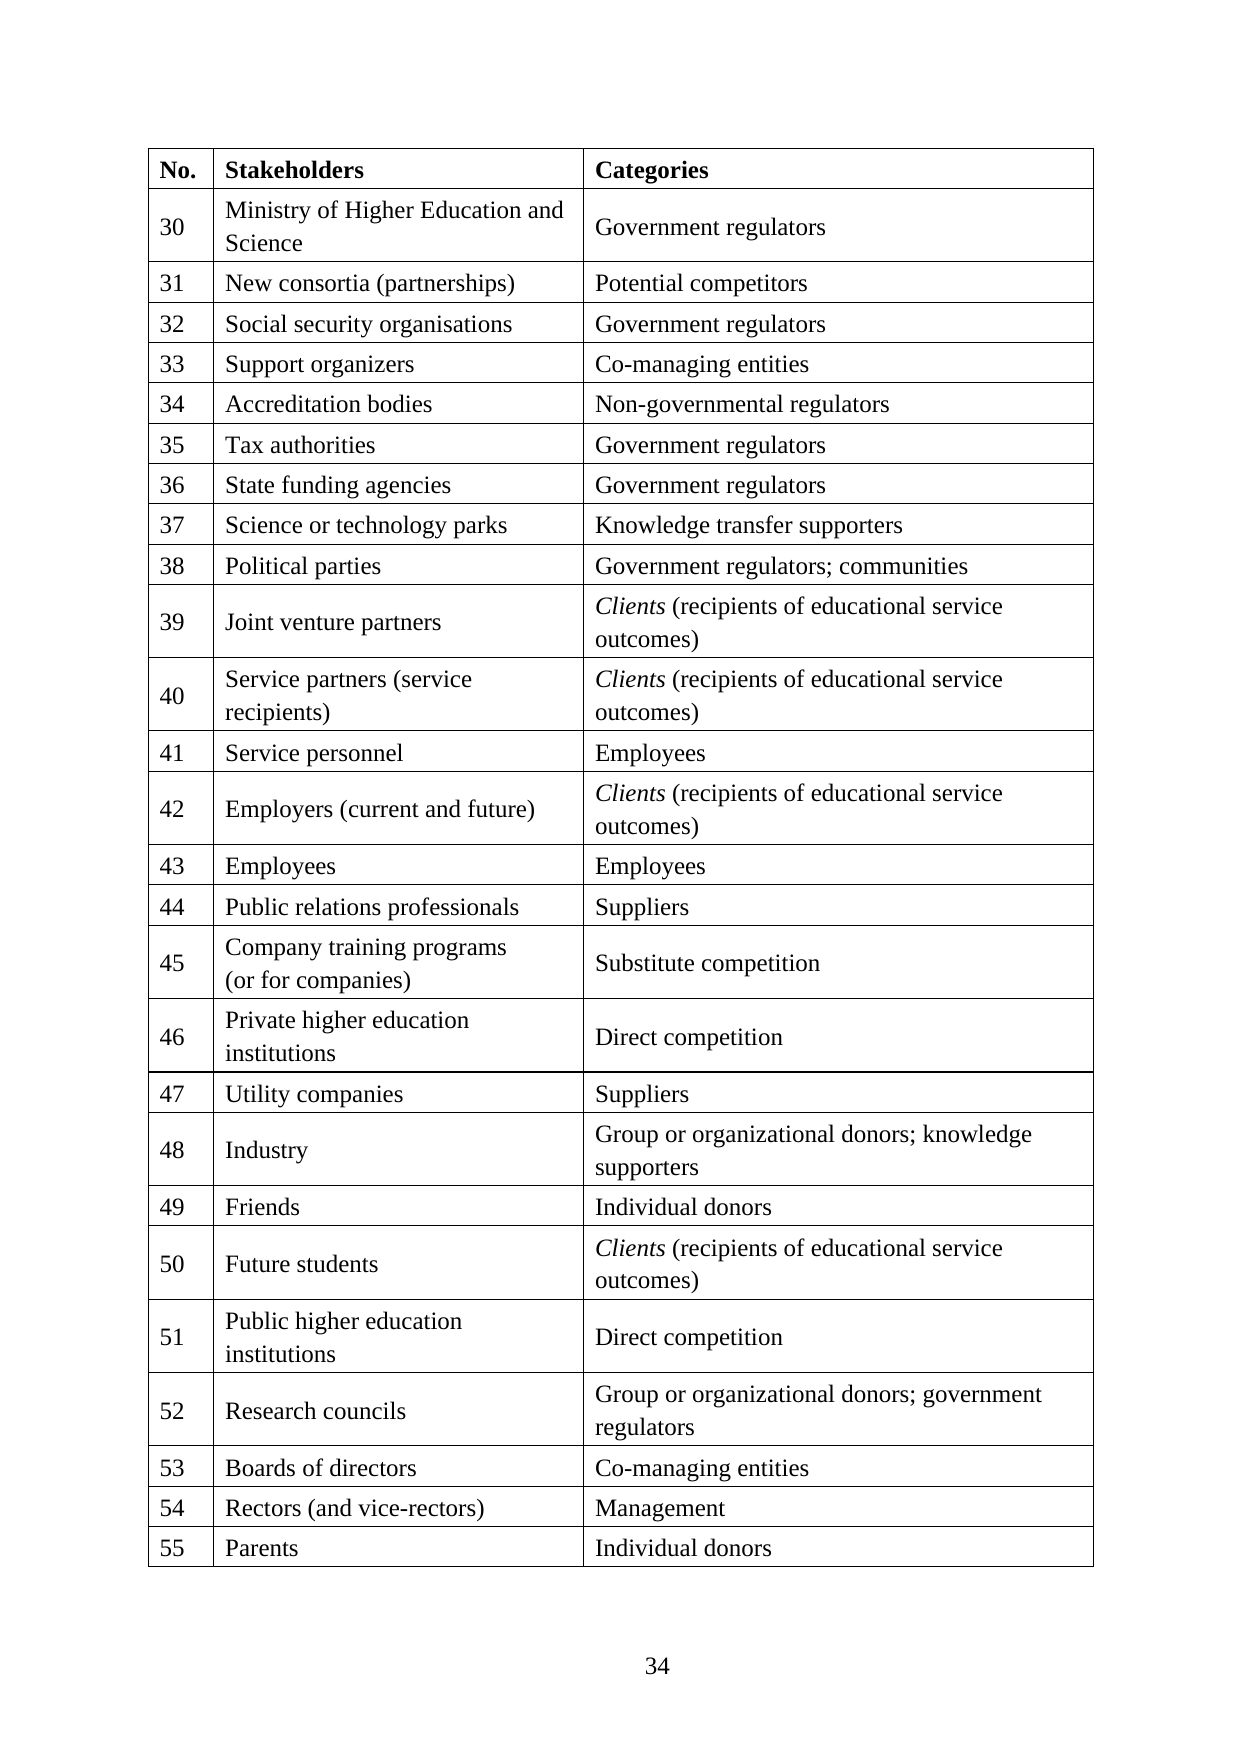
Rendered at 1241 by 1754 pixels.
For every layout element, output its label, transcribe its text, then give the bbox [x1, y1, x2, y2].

table_cell Employers (current and future) [214, 772, 583, 844]
table_cell 33 [149, 343, 213, 382]
table_cell Service personnel [214, 731, 583, 771]
table_cell Potential competitors [584, 262, 1093, 302]
table_cell 50 [149, 1226, 213, 1299]
table_cell Friends [214, 1186, 583, 1225]
table_cell Co-managing entities [584, 1446, 1093, 1486]
table_cell 42 [149, 772, 213, 844]
table_cell Government regulators; communities [584, 545, 1093, 584]
table_cell Accreditation bodies [214, 383, 583, 422]
table_cell Direct competition [584, 999, 1093, 1071]
table_cell 53 [149, 1446, 213, 1486]
table_cell Clients (recipients of educational service outcomes) [584, 585, 1093, 657]
table_cell 35 [149, 424, 213, 463]
table_cell Research councils [214, 1373, 583, 1445]
table_cell Government regulators [584, 464, 1093, 503]
table_cell Clients (recipients of educational service outcomes) [584, 658, 1093, 730]
table_cell Tax authorities [214, 424, 583, 463]
table_cell Utility companies [214, 1073, 583, 1112]
table_cell Individual donors [584, 1186, 1093, 1225]
table_header No. [149, 149, 213, 188]
table_cell Group or organizational donors; knowledge supporters [584, 1113, 1093, 1185]
table_cell 54 [149, 1487, 213, 1526]
table_cell Employees [584, 845, 1093, 884]
table_cell Non-governmental regulators [584, 383, 1093, 422]
table_cell Parents [214, 1527, 583, 1566]
table_cell 36 [149, 464, 213, 503]
table_header Categories [584, 149, 1093, 188]
table_cell Boards of directors [214, 1446, 583, 1486]
table_cell Political parties [214, 545, 583, 584]
table_cell 46 [149, 999, 213, 1071]
table_cell Direct competition [584, 1300, 1093, 1372]
table_cell Clients (recipients of educational service outcomes) [584, 772, 1093, 844]
table_header Stakeholders [214, 149, 583, 188]
table_cell 37 [149, 504, 213, 543]
table_cell 31 [149, 262, 213, 302]
table_cell Government regulators [584, 303, 1093, 342]
table_cell Support organizers [214, 343, 583, 382]
table_cell 51 [149, 1300, 213, 1372]
table_cell Rectors (and vice-rectors) [214, 1487, 583, 1526]
table_cell State funding agencies [214, 464, 583, 503]
table_cell Suppliers [584, 885, 1093, 925]
table_cell Substitute competition [584, 926, 1093, 998]
table_cell 45 [149, 926, 213, 998]
table_cell Company training programs (or for companies) [214, 926, 583, 998]
table_cell Joint venture partners [214, 585, 583, 657]
table_cell 38 [149, 545, 213, 584]
table_cell Knowledge transfer supporters [584, 504, 1093, 543]
table_cell 39 [149, 585, 213, 657]
table_cell Future students [214, 1226, 583, 1299]
table_cell 40 [149, 658, 213, 730]
table_cell Social security organisations [214, 303, 583, 342]
table_cell New consortia (partnerships) [214, 262, 583, 302]
table_cell Suppliers [584, 1073, 1093, 1112]
table_cell 43 [149, 845, 213, 884]
table_cell 48 [149, 1113, 213, 1185]
table_cell Science or technology parks [214, 504, 583, 543]
table_cell Government regulators [584, 424, 1093, 463]
table_cell Government regulators [584, 189, 1093, 261]
table_cell Clients (recipients of educational service outcomes) [584, 1226, 1093, 1299]
table_cell 34 [149, 383, 213, 422]
table_cell Public higher education institutions [214, 1300, 583, 1372]
table_cell 55 [149, 1527, 213, 1566]
table_cell Employees [584, 731, 1093, 771]
table_cell 44 [149, 885, 213, 925]
table_cell Service partners (service recipients) [214, 658, 583, 730]
table_cell 52 [149, 1373, 213, 1445]
table_cell Private higher education institutions [214, 999, 583, 1071]
table_cell Co-managing entities [584, 343, 1093, 382]
table_cell 41 [149, 731, 213, 771]
table_cell Public relations professionals [214, 885, 583, 925]
table_cell 30 [149, 189, 213, 261]
table_cell Ministry of Higher Education and Science [214, 189, 583, 261]
table_cell Employees [214, 845, 583, 884]
table_cell 47 [149, 1073, 213, 1112]
table_cell Management [584, 1487, 1093, 1526]
table_cell 32 [149, 303, 213, 342]
table_cell Individual donors [584, 1527, 1093, 1566]
table_cell Group or organizational donors; government regulators [584, 1373, 1093, 1445]
table_cell 49 [149, 1186, 213, 1225]
table_cell Industry [214, 1113, 583, 1185]
